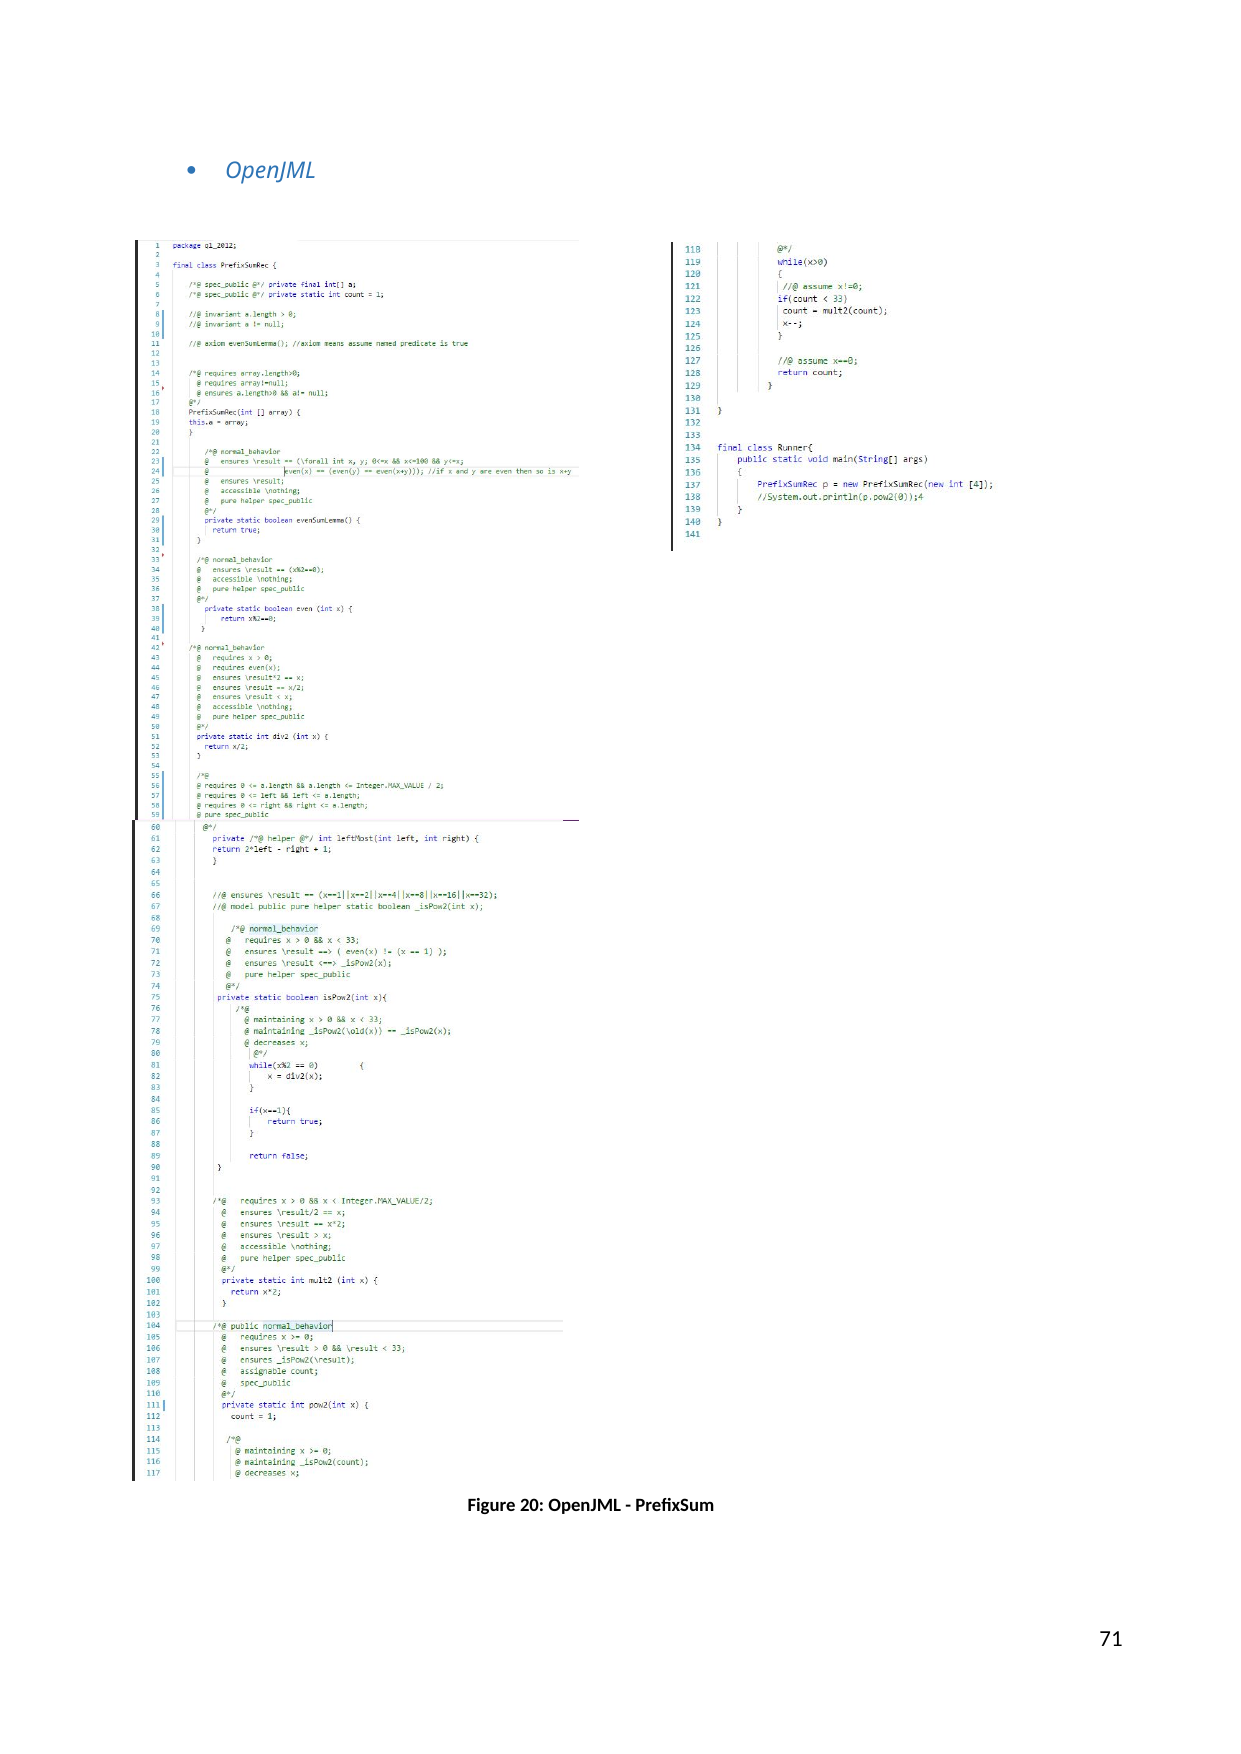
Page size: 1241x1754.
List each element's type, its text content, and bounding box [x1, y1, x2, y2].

picture [671, 242, 1121, 551]
picture [132, 240, 579, 1481]
subtitle OpenJML [187, 154, 1122, 185]
